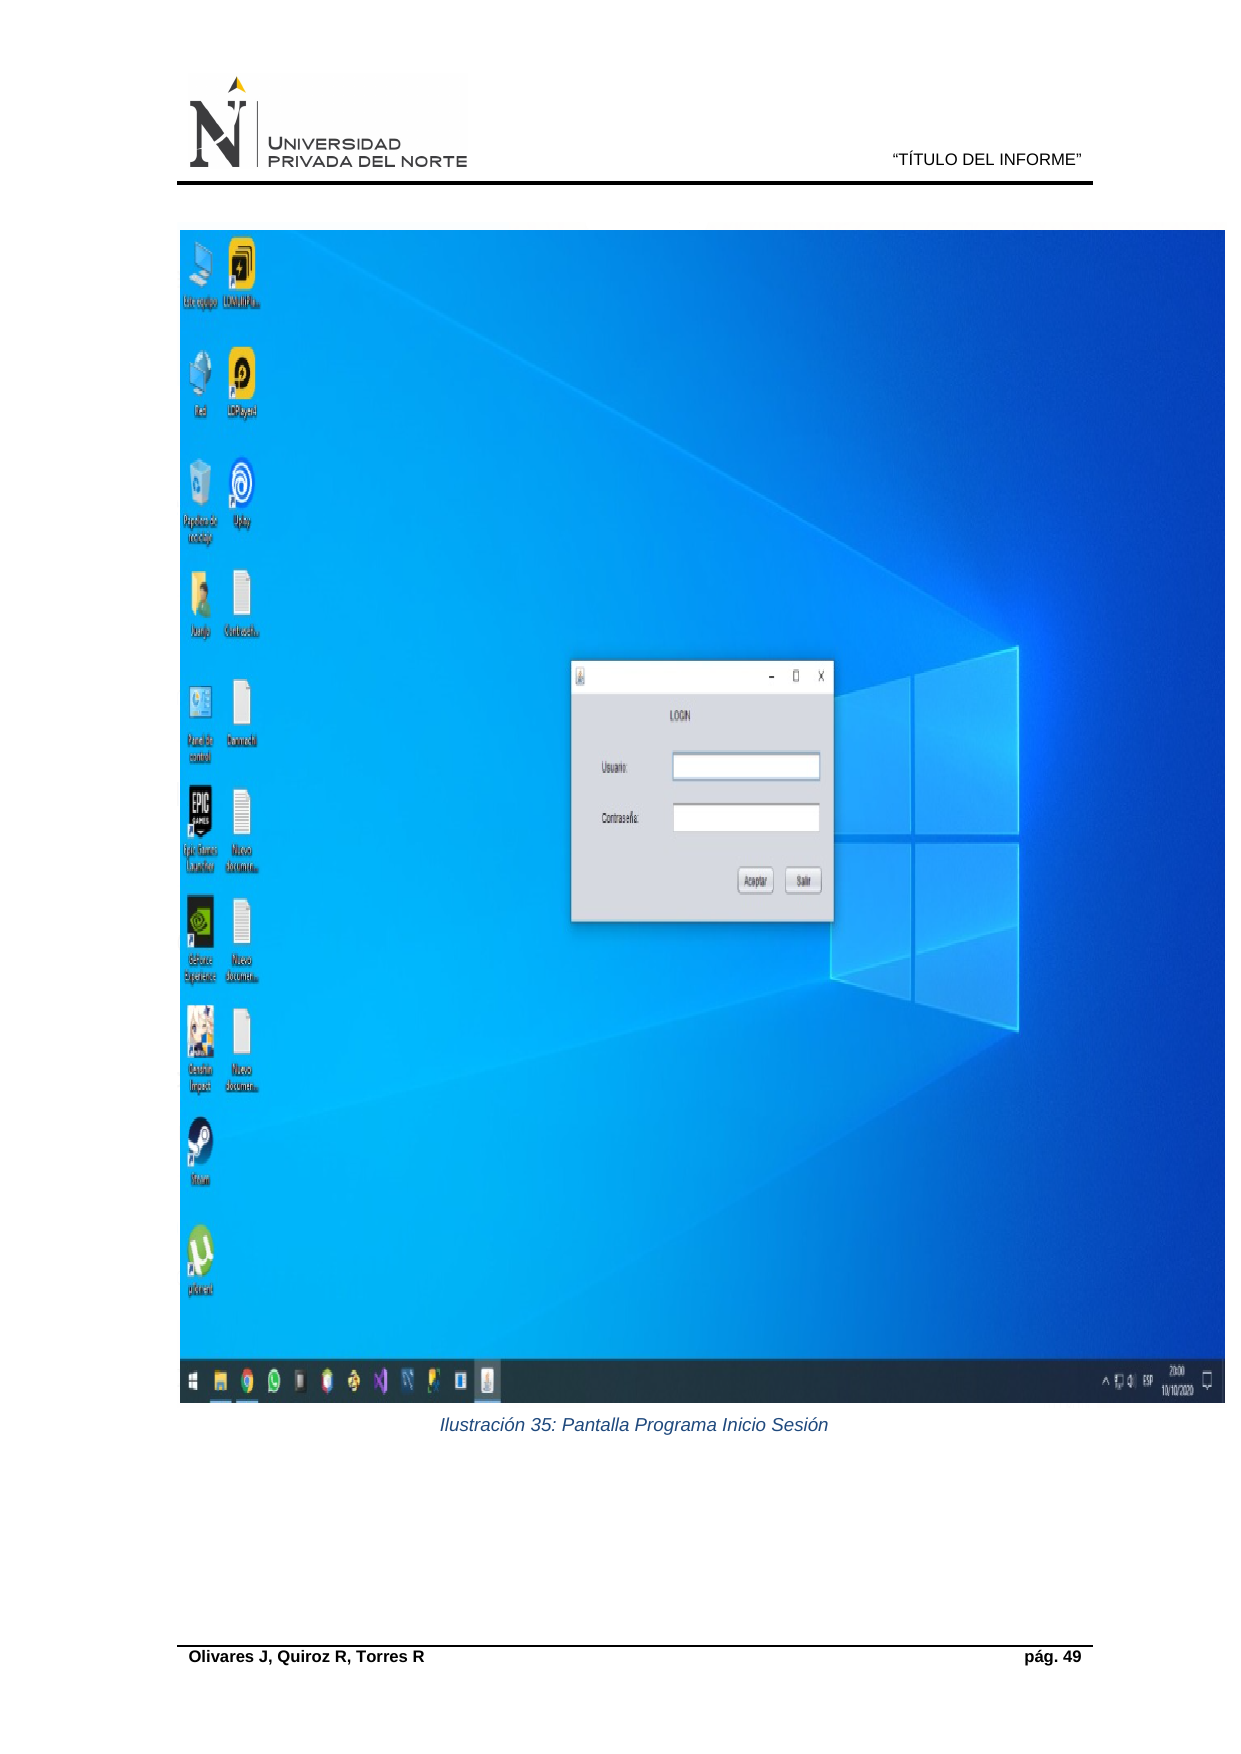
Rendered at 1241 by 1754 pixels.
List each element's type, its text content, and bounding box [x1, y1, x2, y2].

picture [177, 222, 1228, 1408]
picture [188, 73, 469, 169]
text Ilustración 35: Pantalla Programa Inicio Sesión [177, 1413, 1092, 1435]
